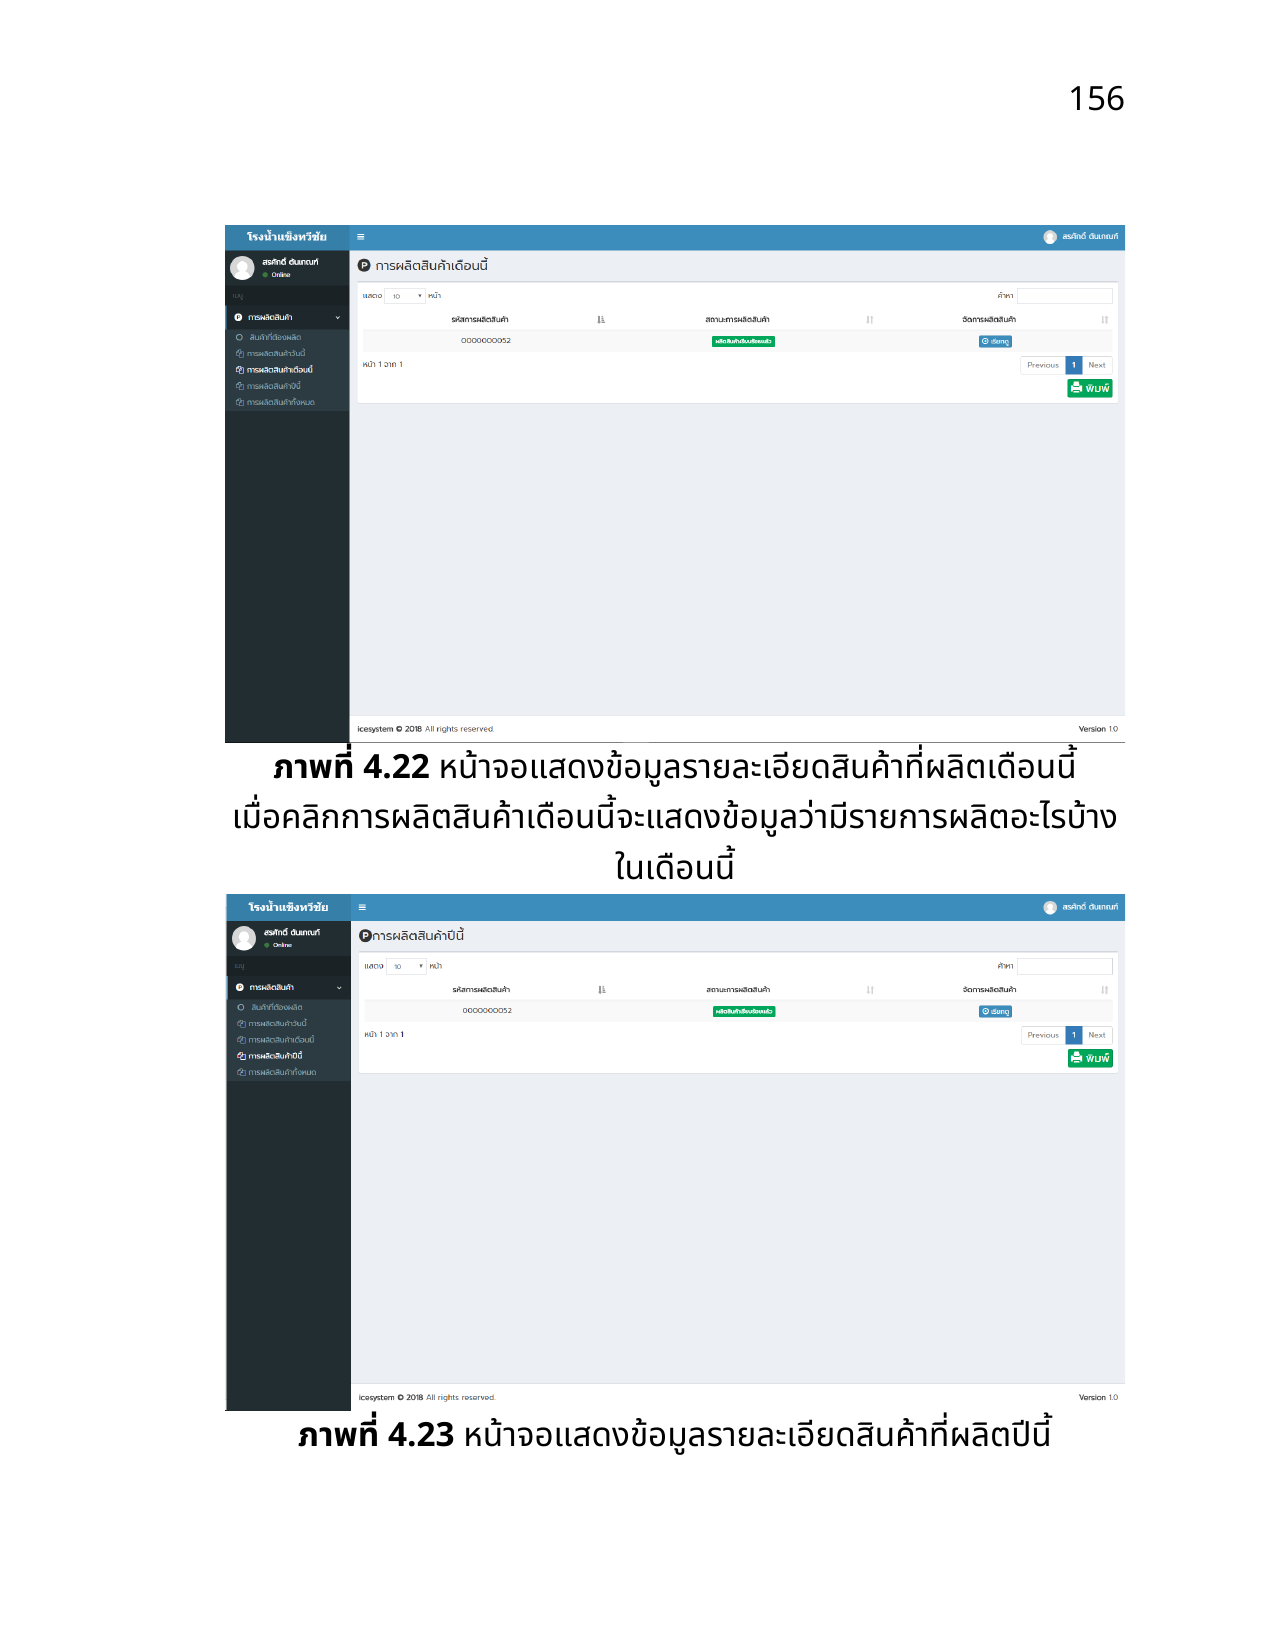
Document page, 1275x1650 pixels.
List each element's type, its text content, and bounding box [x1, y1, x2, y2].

picture [225, 225, 1125, 743]
text เมื่อคลิกการผลิตสินค้าเดือนนี้จะแสดงข้อมูลว่ามีรายการผลิตอะไรบ้างในเดือนนี้ [225, 793, 1125, 894]
text ภาพที่ 4.22 หน้าจอแสดงข้อมูลรายละเอียดสินค้าที่ผลิตเดือนนี้ [225, 743, 1125, 793]
text ภาพที่ 4.23 หน้าจอแสดงข้อมูลรายละเอียดสินค้าที่ผลิตปีนี้ [225, 1411, 1125, 1462]
picture [225, 894, 1125, 1411]
